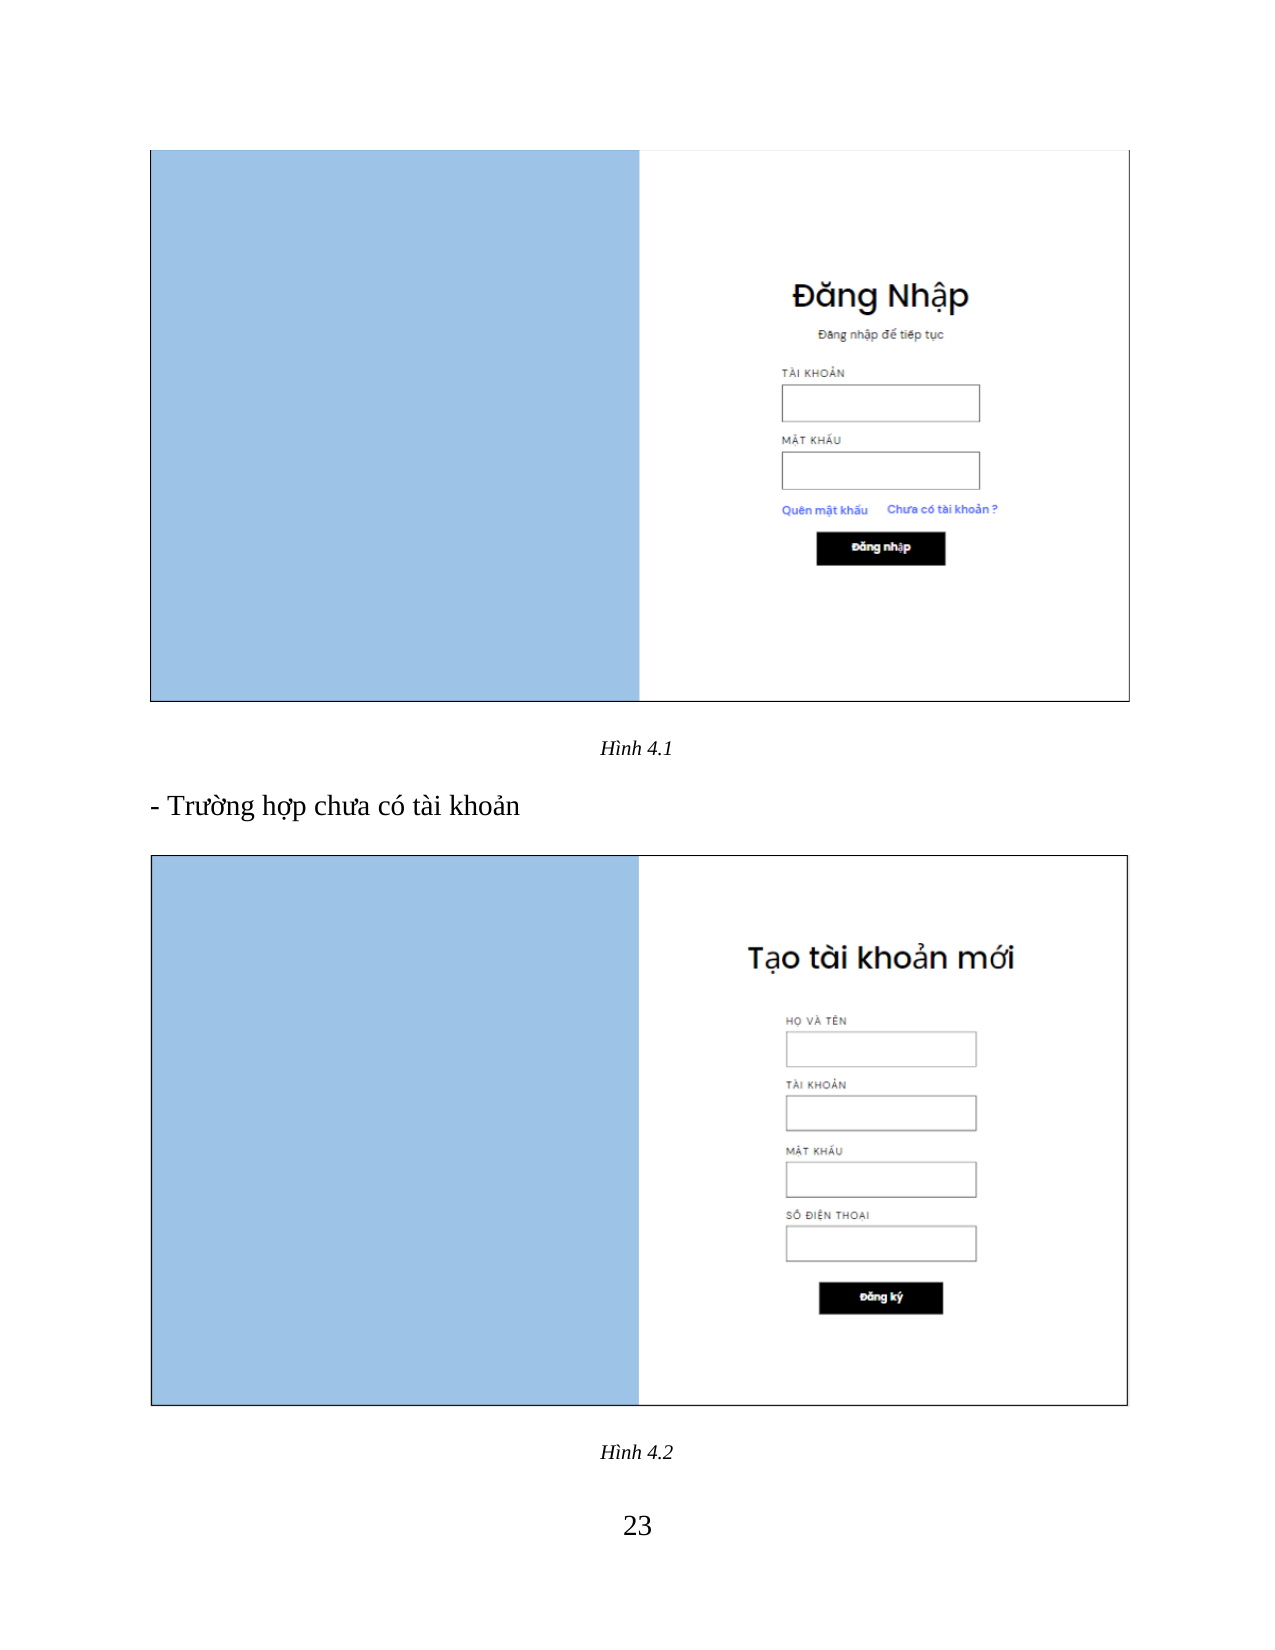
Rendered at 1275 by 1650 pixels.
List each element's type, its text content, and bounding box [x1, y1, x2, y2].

picture [150, 855, 1130, 1407]
text - Trường hợp chưa có tài khoản [150, 788, 1125, 822]
text Hình 4.2 [150, 1440, 1125, 1464]
text Hình 4.1 [150, 736, 1125, 759]
picture [150, 150, 1130, 702]
